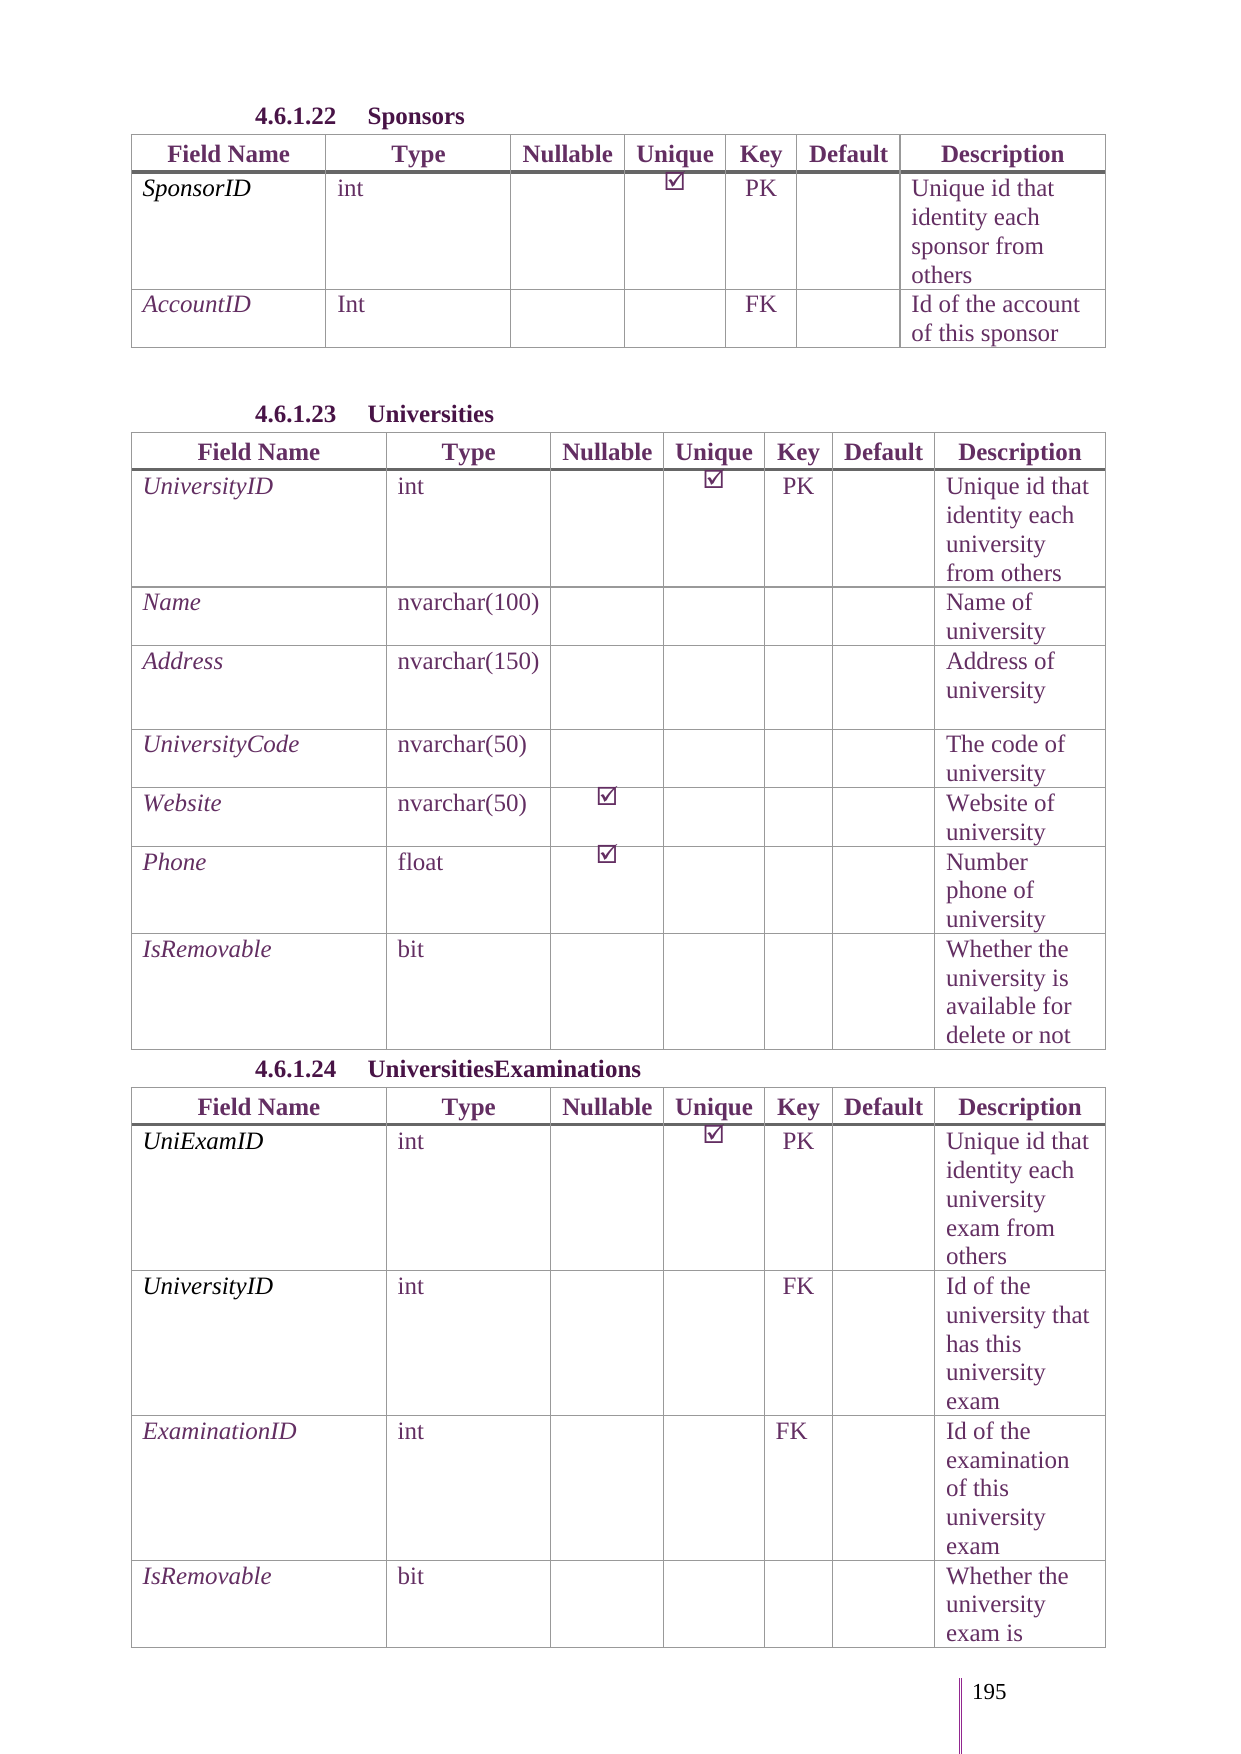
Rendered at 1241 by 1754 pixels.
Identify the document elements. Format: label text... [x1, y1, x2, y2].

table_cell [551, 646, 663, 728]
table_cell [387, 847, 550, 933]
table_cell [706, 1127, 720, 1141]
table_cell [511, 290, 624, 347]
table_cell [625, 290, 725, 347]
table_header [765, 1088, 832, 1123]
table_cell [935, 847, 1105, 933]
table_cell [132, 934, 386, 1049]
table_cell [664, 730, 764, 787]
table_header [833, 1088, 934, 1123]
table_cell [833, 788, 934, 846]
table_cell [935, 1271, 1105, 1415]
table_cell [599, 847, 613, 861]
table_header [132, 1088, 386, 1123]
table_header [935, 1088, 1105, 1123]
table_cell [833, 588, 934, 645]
subtitle UniversitiesExaminations [255, 1054, 1165, 1083]
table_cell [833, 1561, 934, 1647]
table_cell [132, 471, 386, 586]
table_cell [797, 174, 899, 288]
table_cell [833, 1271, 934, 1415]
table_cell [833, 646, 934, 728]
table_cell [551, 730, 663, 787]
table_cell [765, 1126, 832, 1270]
subtitle Universities [255, 399, 1165, 428]
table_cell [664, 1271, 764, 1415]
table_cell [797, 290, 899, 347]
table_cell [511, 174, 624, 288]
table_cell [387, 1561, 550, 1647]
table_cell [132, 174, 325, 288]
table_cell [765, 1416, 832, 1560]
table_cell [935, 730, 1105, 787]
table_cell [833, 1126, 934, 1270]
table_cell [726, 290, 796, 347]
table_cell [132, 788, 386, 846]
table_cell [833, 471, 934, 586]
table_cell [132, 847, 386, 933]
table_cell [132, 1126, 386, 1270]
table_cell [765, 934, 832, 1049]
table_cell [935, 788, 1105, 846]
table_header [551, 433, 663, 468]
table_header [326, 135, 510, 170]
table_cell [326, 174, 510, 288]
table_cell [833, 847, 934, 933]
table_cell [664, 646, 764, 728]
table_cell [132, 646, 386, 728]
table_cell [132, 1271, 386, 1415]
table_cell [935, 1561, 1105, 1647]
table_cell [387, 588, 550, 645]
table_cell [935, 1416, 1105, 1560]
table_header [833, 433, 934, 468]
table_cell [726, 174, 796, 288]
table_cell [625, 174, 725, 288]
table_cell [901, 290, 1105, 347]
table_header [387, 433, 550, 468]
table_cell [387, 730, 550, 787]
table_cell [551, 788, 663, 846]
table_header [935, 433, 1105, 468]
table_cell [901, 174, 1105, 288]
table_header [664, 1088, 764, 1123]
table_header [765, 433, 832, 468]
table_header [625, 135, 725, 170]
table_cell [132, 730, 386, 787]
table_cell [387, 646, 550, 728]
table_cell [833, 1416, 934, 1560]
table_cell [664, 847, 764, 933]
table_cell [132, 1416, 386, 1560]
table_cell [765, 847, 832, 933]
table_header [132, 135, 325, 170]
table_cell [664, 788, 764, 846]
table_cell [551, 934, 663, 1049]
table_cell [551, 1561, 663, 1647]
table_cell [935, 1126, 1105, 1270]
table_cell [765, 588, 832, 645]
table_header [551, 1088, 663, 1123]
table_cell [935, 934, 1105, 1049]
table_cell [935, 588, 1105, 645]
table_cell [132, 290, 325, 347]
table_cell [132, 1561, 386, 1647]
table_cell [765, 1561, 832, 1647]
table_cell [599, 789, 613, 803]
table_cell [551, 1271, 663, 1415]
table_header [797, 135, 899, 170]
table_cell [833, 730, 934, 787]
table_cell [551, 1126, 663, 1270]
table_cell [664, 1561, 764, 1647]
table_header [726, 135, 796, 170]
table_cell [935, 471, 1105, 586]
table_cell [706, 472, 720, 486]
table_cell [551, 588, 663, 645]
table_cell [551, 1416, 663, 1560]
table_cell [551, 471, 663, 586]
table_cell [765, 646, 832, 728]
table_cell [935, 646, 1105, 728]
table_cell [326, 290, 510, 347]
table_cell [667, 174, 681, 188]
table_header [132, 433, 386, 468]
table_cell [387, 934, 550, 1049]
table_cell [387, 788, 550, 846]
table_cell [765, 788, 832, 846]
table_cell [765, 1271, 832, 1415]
subtitle Sponsors [255, 101, 1165, 130]
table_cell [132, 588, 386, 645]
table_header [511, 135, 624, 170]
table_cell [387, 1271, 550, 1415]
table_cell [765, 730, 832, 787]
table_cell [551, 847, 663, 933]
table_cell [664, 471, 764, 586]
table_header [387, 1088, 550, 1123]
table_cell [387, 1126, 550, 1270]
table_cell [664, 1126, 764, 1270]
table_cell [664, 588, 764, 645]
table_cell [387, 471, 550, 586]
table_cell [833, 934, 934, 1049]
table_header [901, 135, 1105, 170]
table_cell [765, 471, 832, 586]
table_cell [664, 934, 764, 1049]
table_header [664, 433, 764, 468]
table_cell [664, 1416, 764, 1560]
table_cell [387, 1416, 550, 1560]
